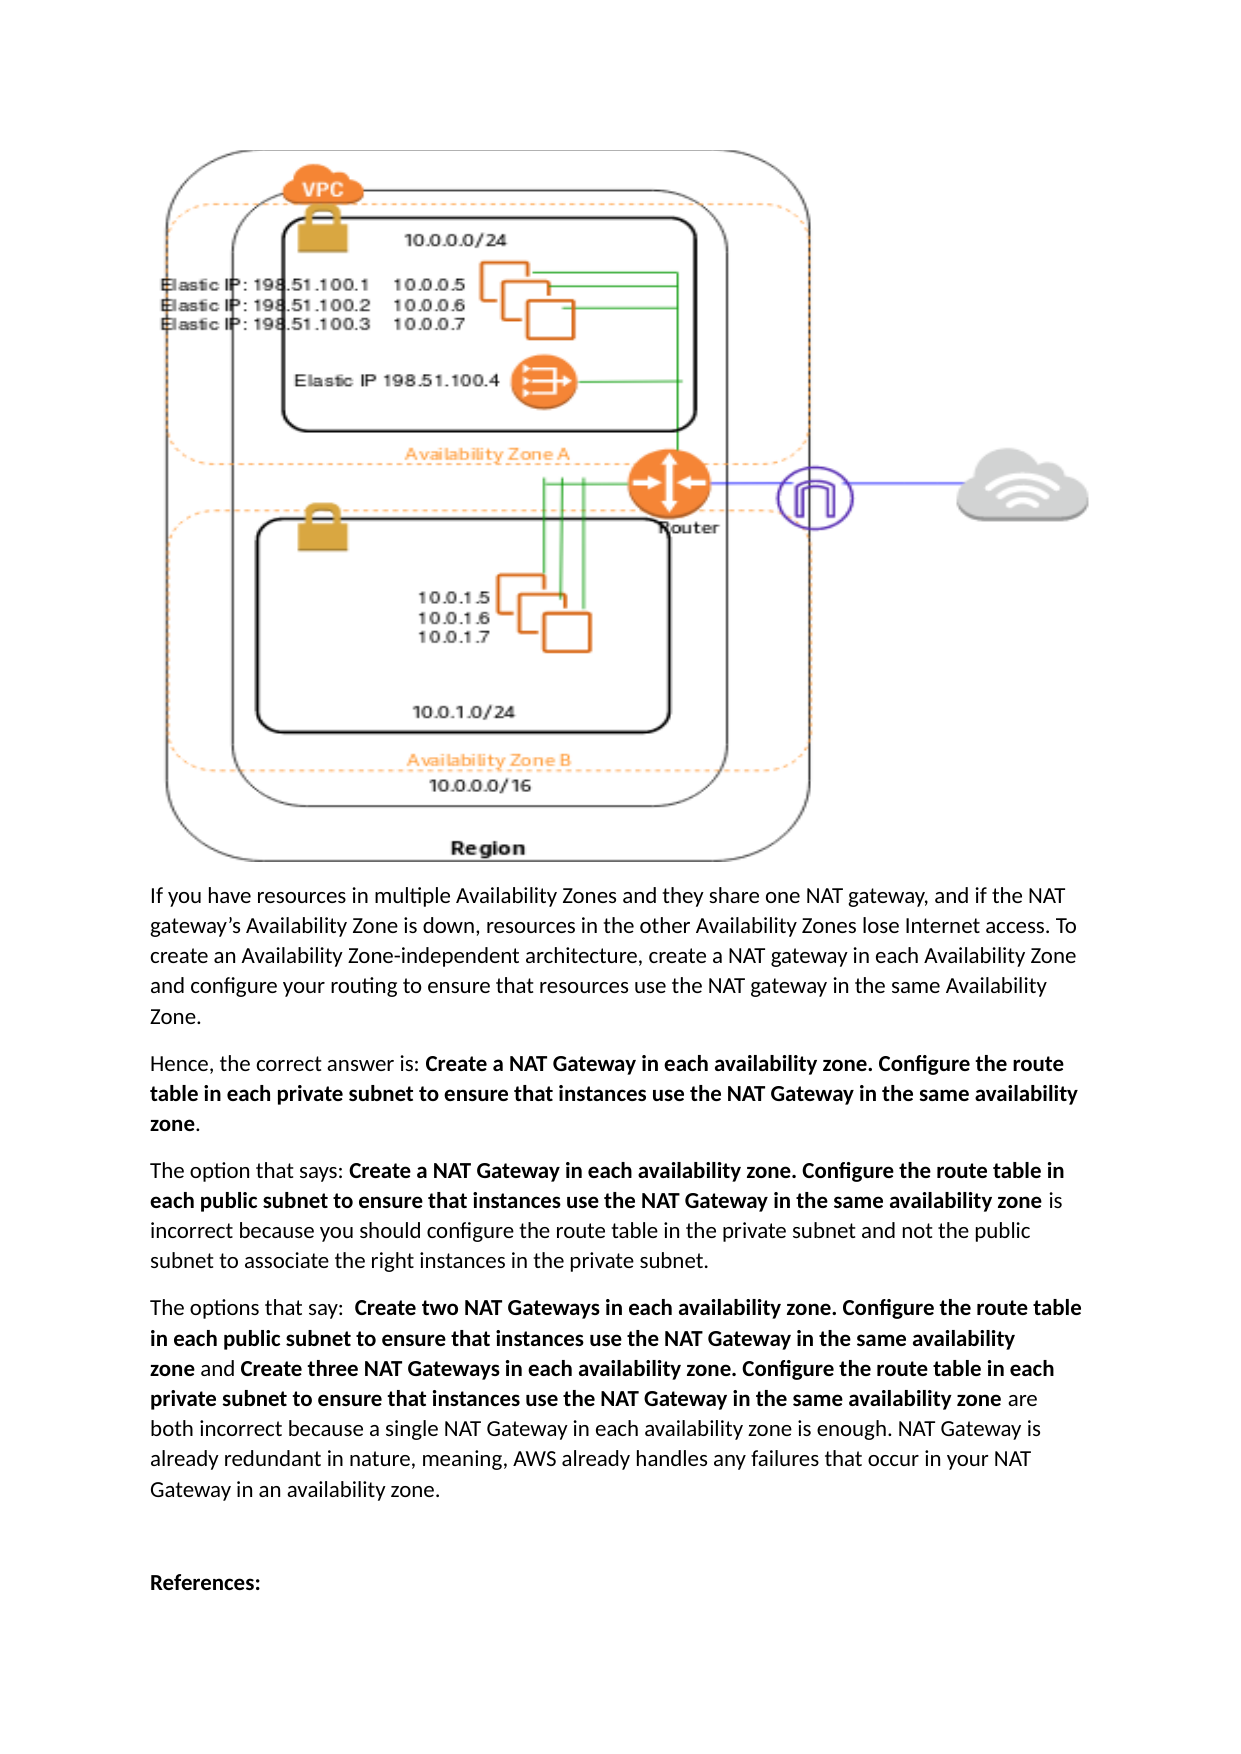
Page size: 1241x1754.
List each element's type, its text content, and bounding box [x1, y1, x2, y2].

text References: [150, 1568, 1090, 1596]
text Hence, the correct answer is: Create a NAT Gateway in each availability zone. Configure the route table in each private subnet to ensure that instances use the NAT Gateway in the same availability zone. [150, 1049, 1090, 1137]
picture [150, 150, 1091, 862]
text The option that says: Create a NAT Gateway in each availability zone. Configure the route table in each public subnet to ensure that instances use the NAT Gateway in the same availability zone is incorrect because you should configure the route table in the private subnet and not the public subnet to associate the right instances in the private subnet. [150, 1156, 1090, 1274]
text The options that say: Create two NAT Gateways in each availability zone. Configure the route table in each public subnet to ensure that instances use the NAT Gateway in the same availability zone and Create three NAT Gateways in each availability zone. Configure the route table in each private subnet to ensure that instances use the NAT Gateway in the same availability zone are both incorrect because a single NAT Gateway in each availability zone is enough. NAT Gateway is already redundant in nature, meaning, AWS already handles any failures that occur in your NAT Gateway in an availability zone. [150, 1293, 1090, 1503]
text If you have resources in multiple Availability Zones and they share one NAT gateway, and if the NAT gateway’s Availability Zone is down, resources in the other Availability Zones lose Internet access. To create an Availability Zone-independent architecture, create a NAT gateway in each Availability Zone and configure your routing to ensure that resources use the NAT gateway in the same Availability Zone. [150, 881, 1090, 1030]
